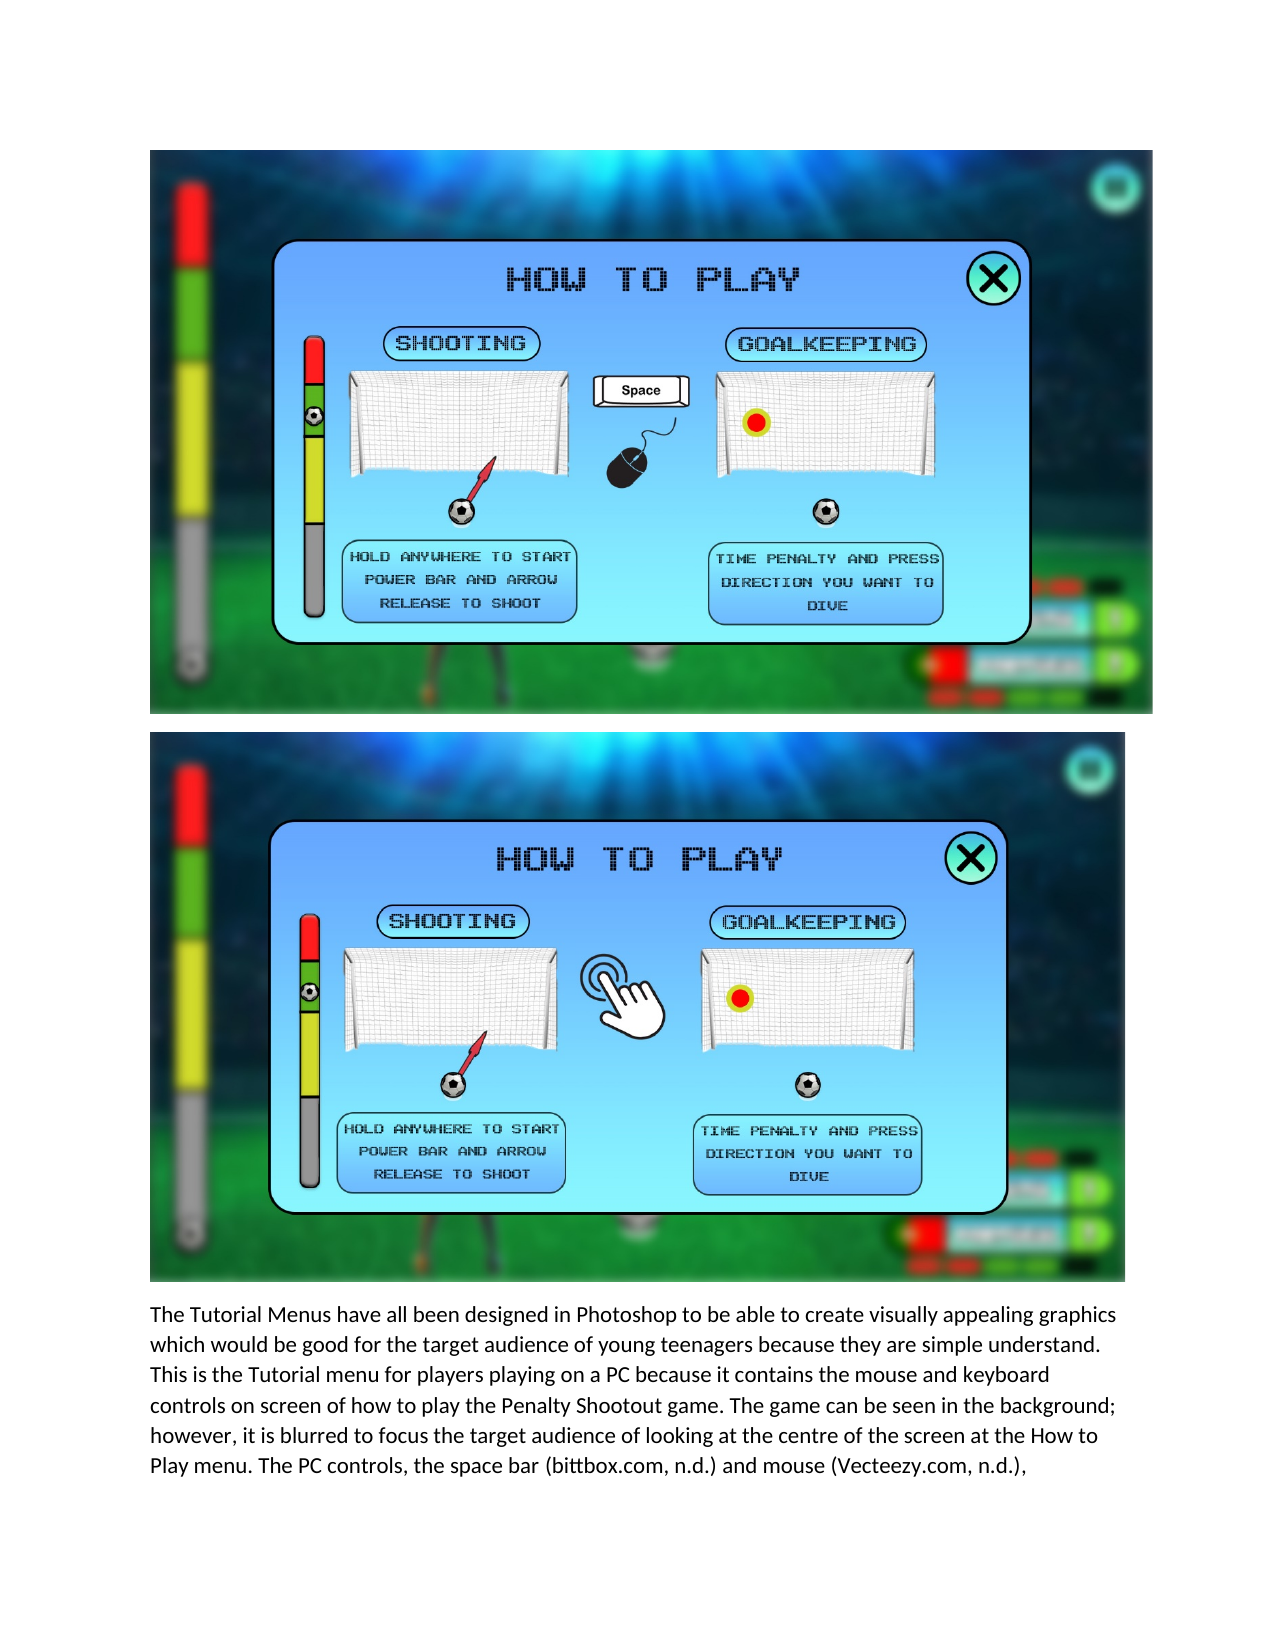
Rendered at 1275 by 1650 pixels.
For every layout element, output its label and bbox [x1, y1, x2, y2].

picture [150, 150, 1153, 714]
text [150, 1300, 1125, 1479]
picture [150, 732, 1125, 1282]
